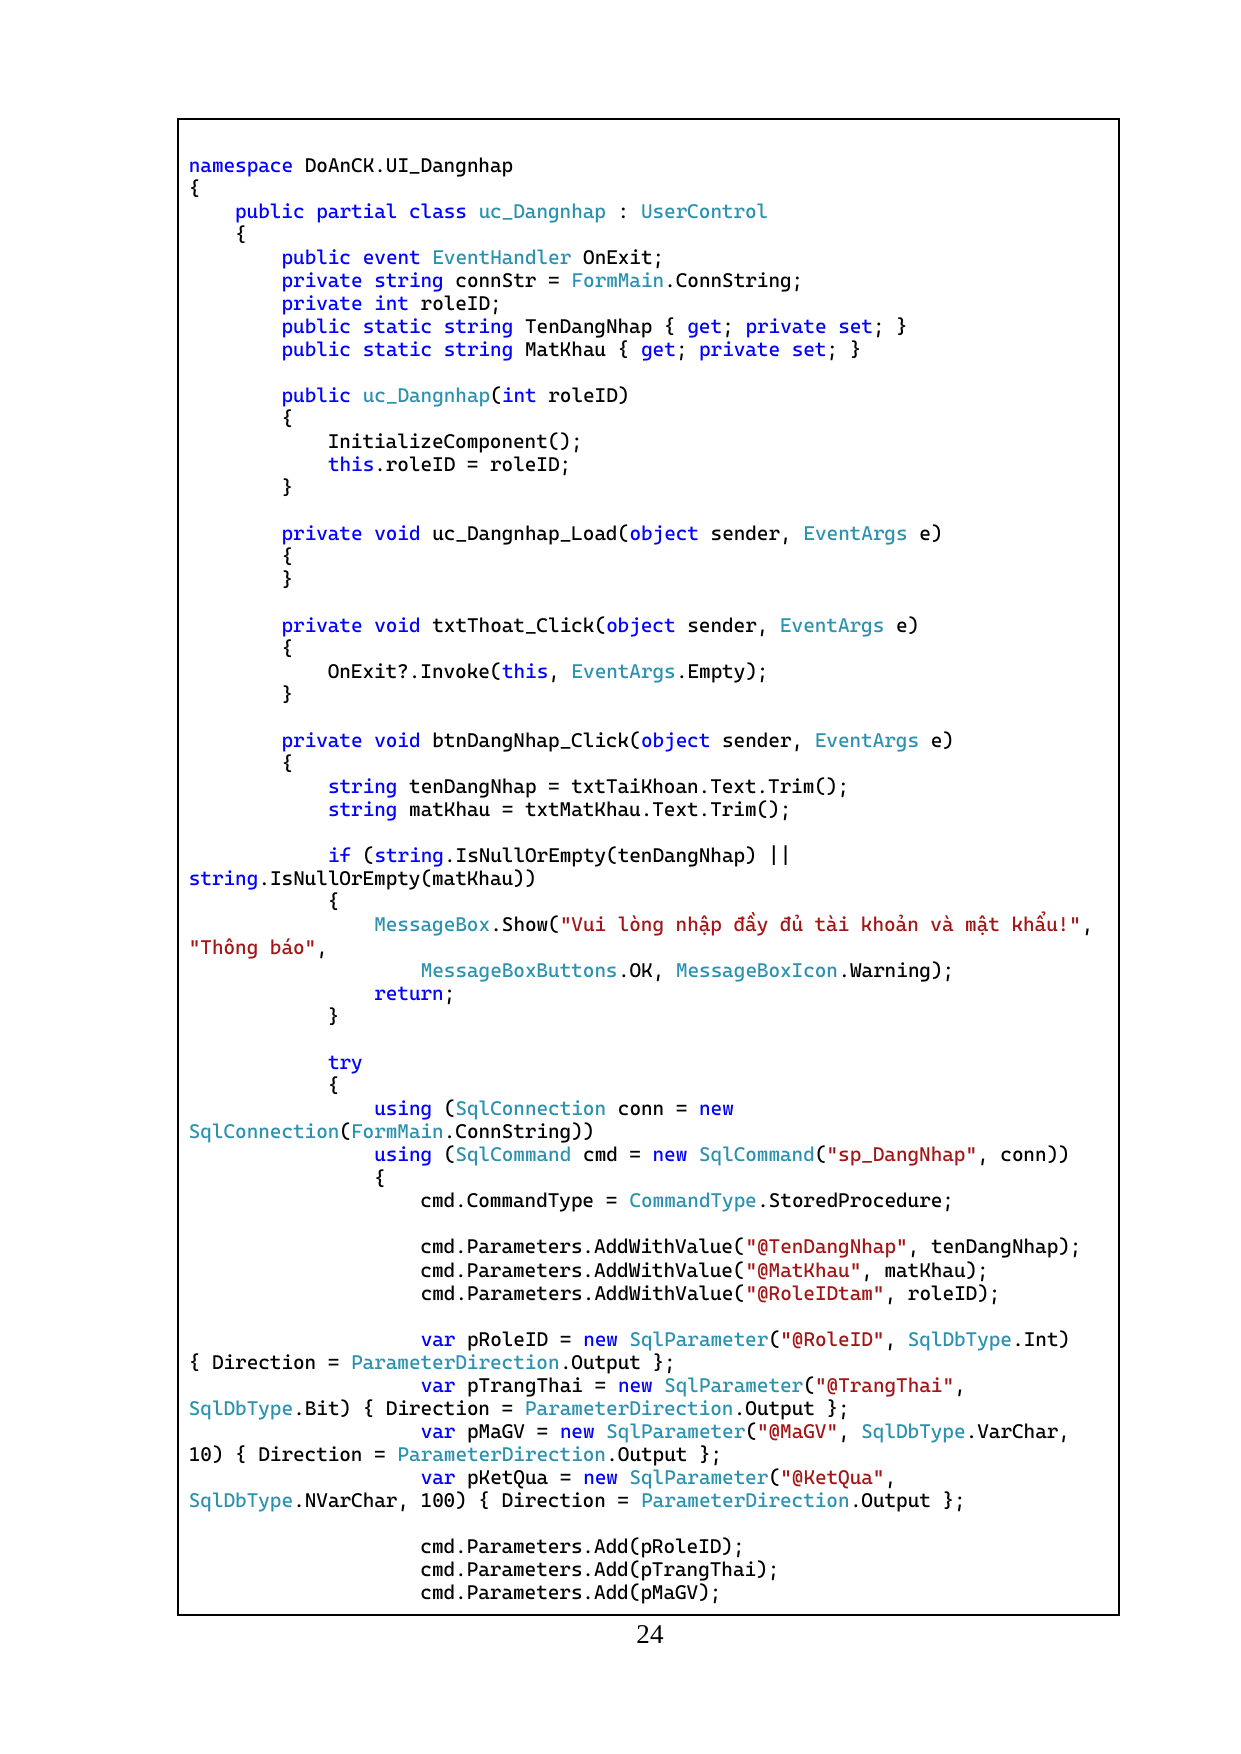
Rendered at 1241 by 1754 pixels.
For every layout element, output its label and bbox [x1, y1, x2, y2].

table_header [179, 120, 1118, 1614]
